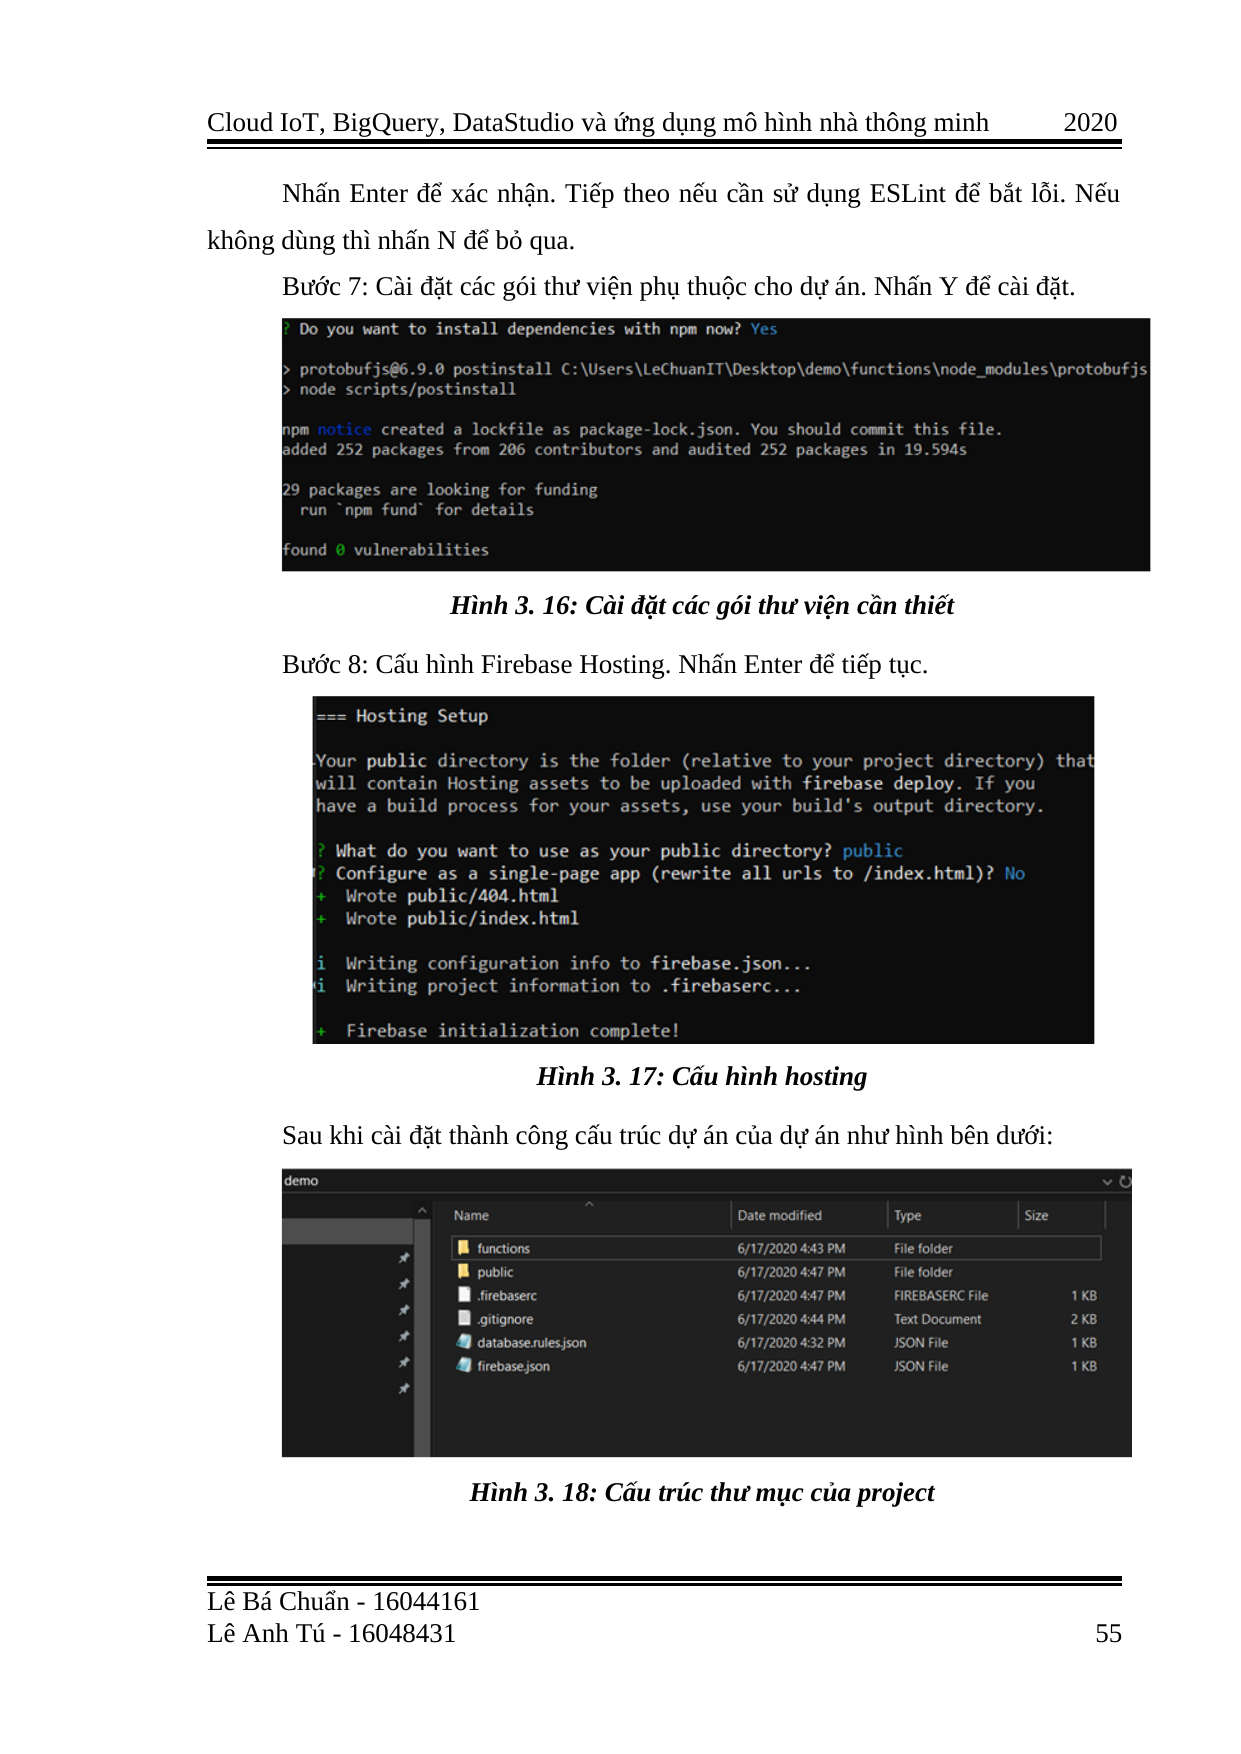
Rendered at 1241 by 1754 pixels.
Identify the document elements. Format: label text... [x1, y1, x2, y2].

picture [281, 1165, 1132, 1461]
picture [309, 695, 1095, 1044]
text Bước 7: Cài đặt các gói thư viện phụ thuộc cho dự án. Nhấn Y để cài đặt. [207, 271, 1122, 302]
text Hình 3. 18: Cấu trúc thư mục của project [207, 1476, 1122, 1507]
text Sau khi cài đặt thành công cấu trúc dự án của dự án như hình bên dưới: [207, 1119, 1122, 1150]
picture [281, 317, 1151, 574]
text Nhấn Enter để xác nhận. Tiếp theo nếu cần sử dụng ESLint để bắt lỗi. Nếu không dùng thì nhấn N để bỏ qua. [207, 177, 1122, 255]
text Bước 8: Cấu hình Firebase Hosting. Nhấn Enter để tiếp tục. [207, 649, 1122, 680]
text Hình 3. 16: Cài đặt các gói thư viện cần thiết [207, 589, 1122, 621]
text Hình 3. 17: Cấu hình hosting [207, 1059, 1122, 1091]
